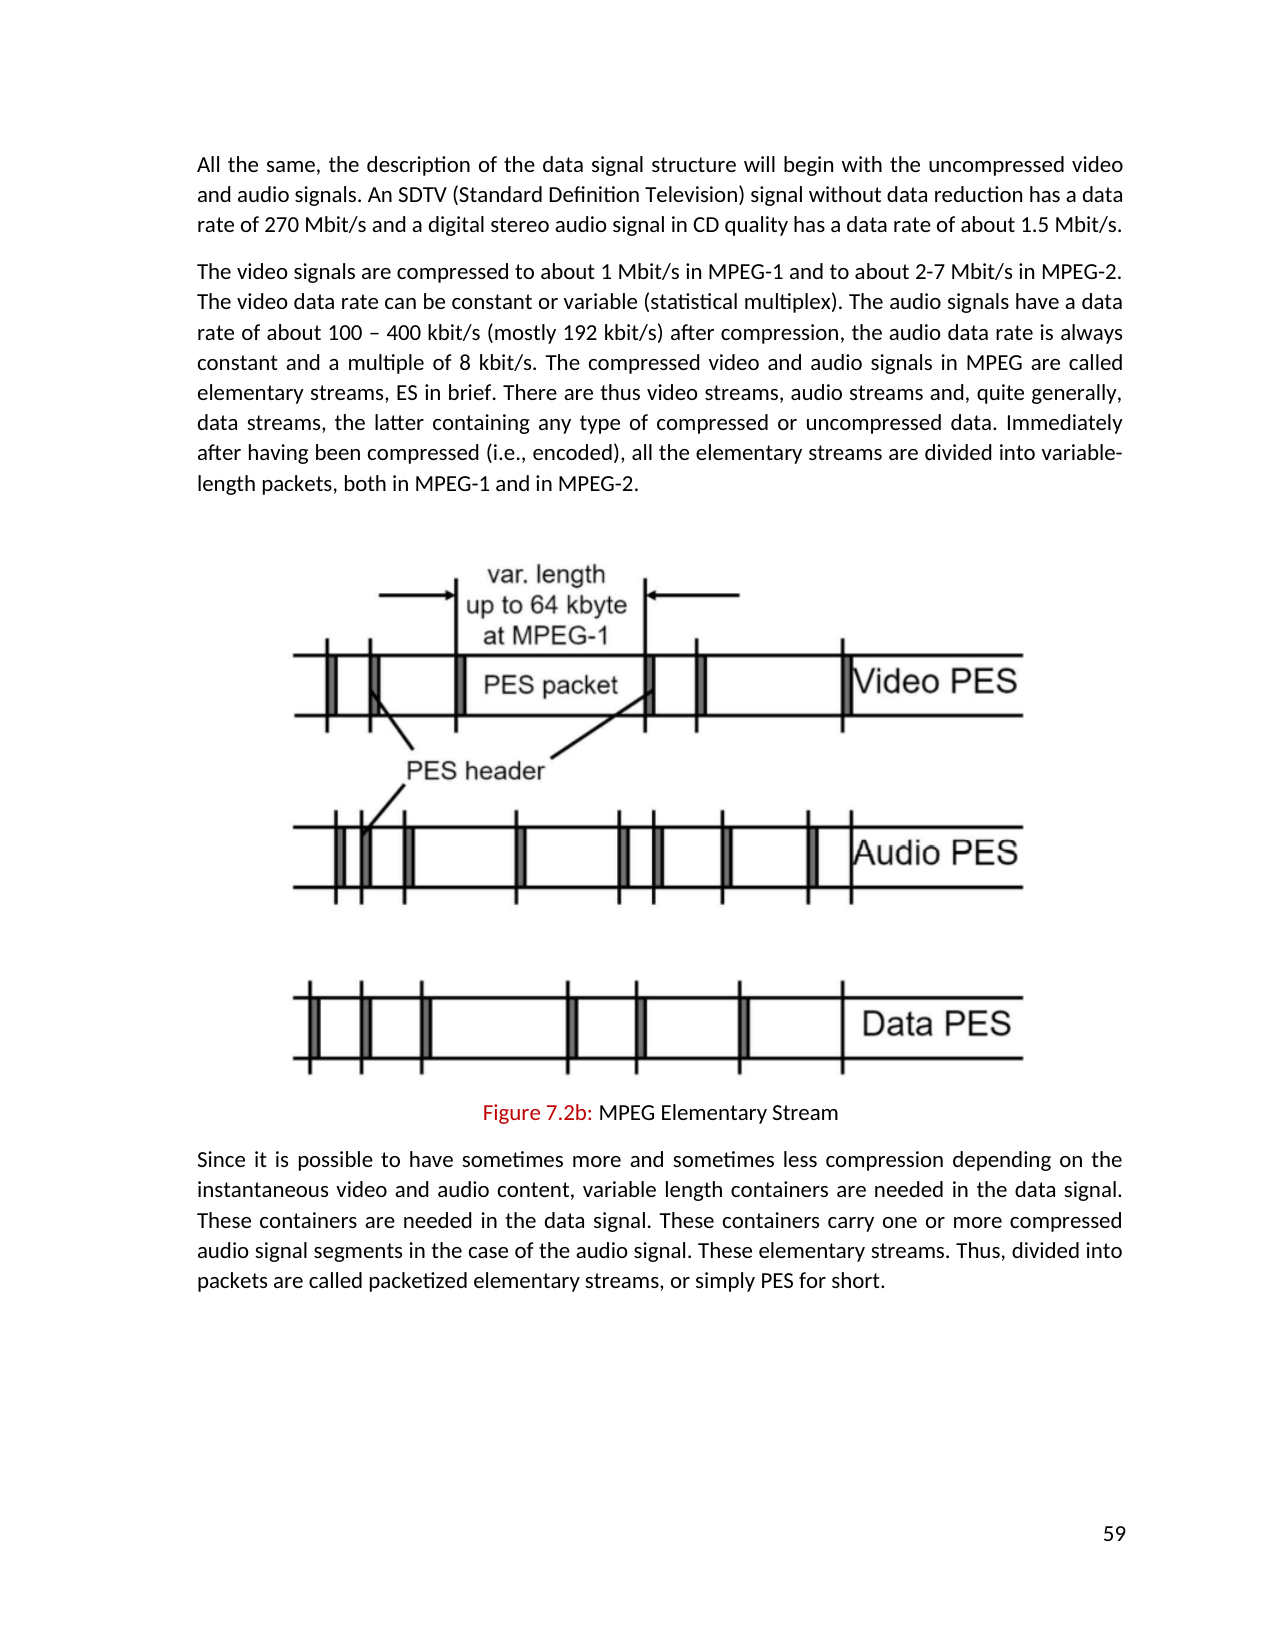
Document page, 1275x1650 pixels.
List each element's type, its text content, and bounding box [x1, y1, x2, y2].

text Figure 7.2b: MPEG Elementary Stream [197, 1098, 1125, 1127]
text Since it is possible to have sometimes more and sometimes less compression depending on the instantaneous video and audio content, variable length containers are needed in the data signal. These containers are needed in the data signal. These containers carry one or more compressed audio signal segments in the case of the audio signal. These elementary streams. Thus, divided into packets are called packetized elementary streams, or simply PES for short. [197, 1145, 1125, 1294]
text All the same, the description of the data signal structure will begin with the uncompressed video and audio signals. An SDTV (Standard Definition Television) signal without data reduction has a data rate of 270 Mbit/s and a digital stereo audio signal in CD quality has a data rate of about 1.5 Mbit/s. [197, 150, 1125, 238]
text The video signals are compressed to about 1 Mbit/s in MPEG-1 and to about 2-7 Mbit/s in MPEG-2. The video data rate can be constant or variable (statistical multiplex). The audio signals have a data rate of about 100 – 400 kbit/s (mostly 192 kbit/s) after compression, the audio data rate is always constant and a multiple of 8 kbit/s. The compressed video and audio signals in MPEG are called elementary streams, ES in brief. There are thus video streams, audio streams and, quite generally, data streams, the latter containing any type of compressed or uncompressed data. Immediately after having been compressed (i.e., encoded), all the elementary streams are divided into variable-length packets, both in MPEG-1 and in MPEG-2. [197, 257, 1125, 497]
